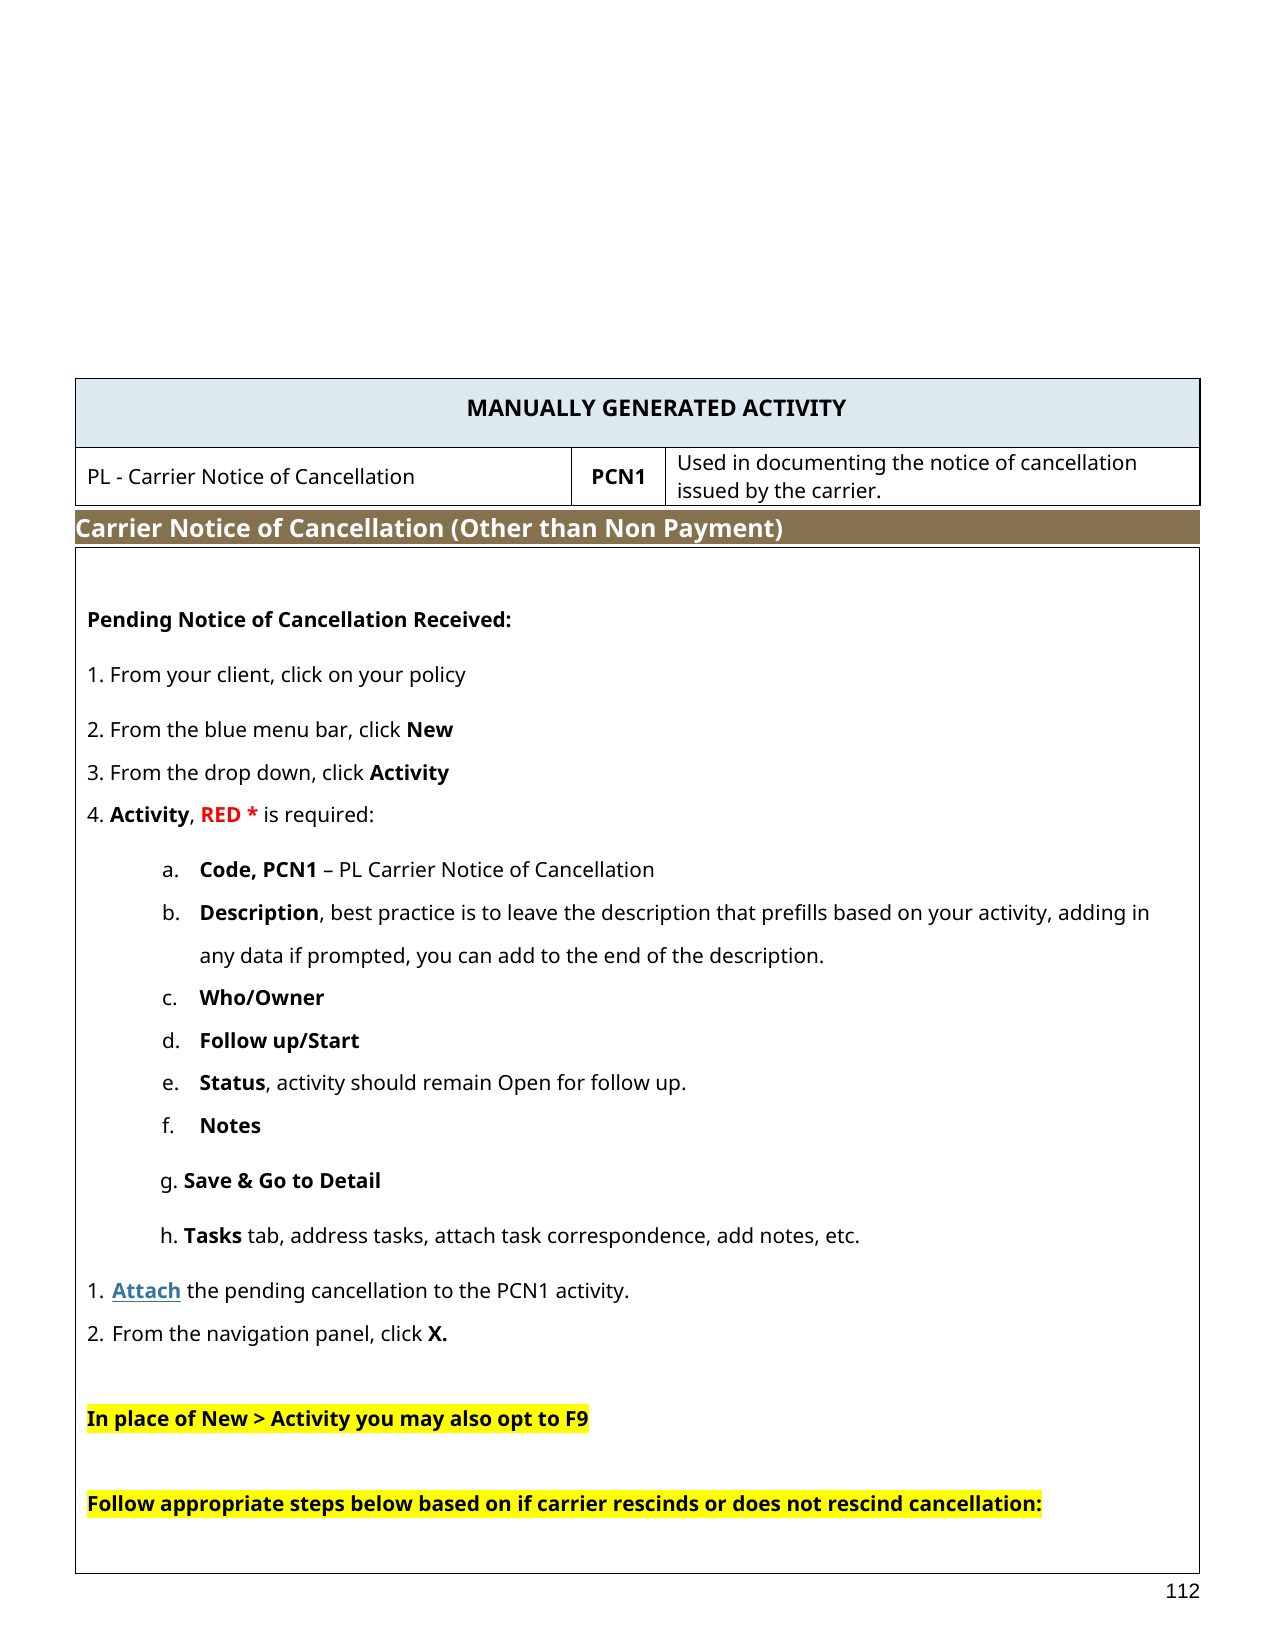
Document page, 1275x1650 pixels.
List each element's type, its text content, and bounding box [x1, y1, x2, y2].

subtitle Carrier Notice of Cancellation (Other than Non Payment) [75, 510, 1200, 544]
table_cell PCN1 [572, 448, 665, 505]
table_header MANUALLY GENERATED ACTIVITY [76, 379, 1199, 447]
table_cell Used in documenting the notice of cancellation issued by the carrier. [666, 448, 1199, 505]
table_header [76, 548, 1199, 1572]
table_cell PL - Carrier Notice of Cancellation [76, 448, 571, 505]
